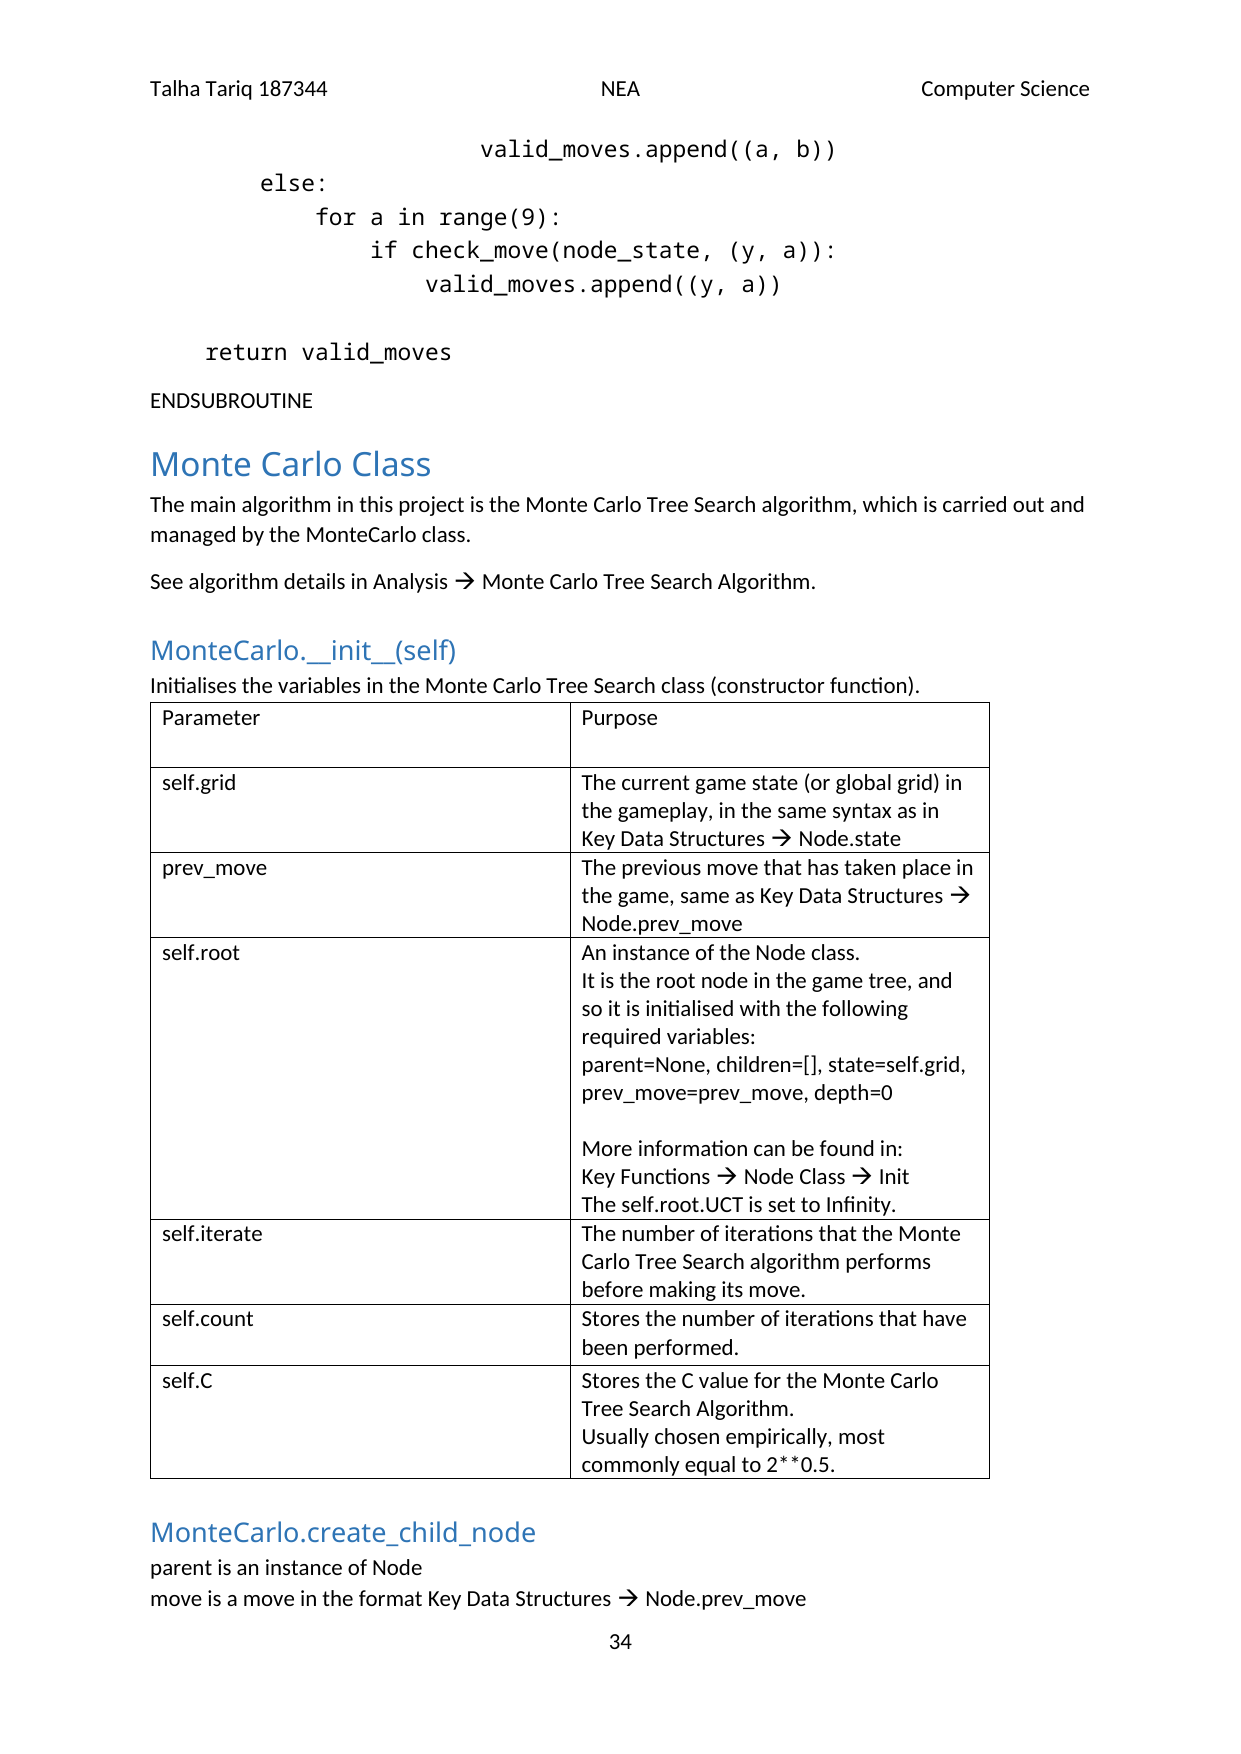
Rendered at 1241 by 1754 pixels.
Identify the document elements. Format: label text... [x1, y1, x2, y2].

table_cell The current game state (or global grid) in the gameplay, in the same syntax as in Key Data Structures Node.state [571, 768, 989, 852]
table_header Purpose [571, 703, 989, 767]
text See algorithm details in Analysis Monte Carlo Tree Search Algorithm. [150, 567, 1090, 595]
table_cell self.count [151, 1305, 570, 1365]
table_cell self.iterate [151, 1220, 570, 1303]
table_cell Stores the C value for the Monte Carlo Tree Search Algorithm. Usually chosen empirically, most commonly equal to 2**0.5. [571, 1366, 989, 1478]
text ENDSUBROUTINE [150, 386, 1090, 414]
table_cell An instance of the Node class. It is the root node in the game tree, and so it is initialised with the following required variables: parent=None, children=[], state=self.grid, prev_move=prev_move, depth=0 More information can be found in: Key Functions Node Class Init The self.root.UCT is set to Infinity. [571, 938, 989, 1218]
table_cell Stores the number of iterations that have been performed. [571, 1305, 989, 1365]
table_header Parameter [151, 703, 570, 767]
subtitle MonteCarlo.create_child_node [150, 1514, 1090, 1551]
text parent is an instance of Node [150, 1553, 1090, 1582]
text Initialises the variables in the Monte Carlo Tree Search class (constructor function). [150, 671, 1090, 699]
table_cell self.grid [151, 768, 570, 852]
subtitle MonteCarlo.__init__(self) [150, 632, 1090, 668]
subtitle Monte Carlo Class [150, 441, 1090, 486]
table_cell prev_move [151, 853, 570, 937]
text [150, 133, 1090, 367]
table_cell self.root [151, 938, 570, 1218]
table_cell The number of iterations that the Monte Carlo Tree Search algorithm performs before making its move. [571, 1220, 989, 1303]
table_cell The previous move that has taken place in the game, same as Key Data Structures Node.prev_move [571, 853, 989, 937]
text The main algorithm in this project is the Monte Carlo Tree Search algorithm, which is carried out and managed by the MonteCarlo class. [150, 490, 1090, 548]
text move is a move in the format Key Data Structures Node.prev_move [150, 1584, 1090, 1612]
table_cell self.C [151, 1366, 570, 1478]
